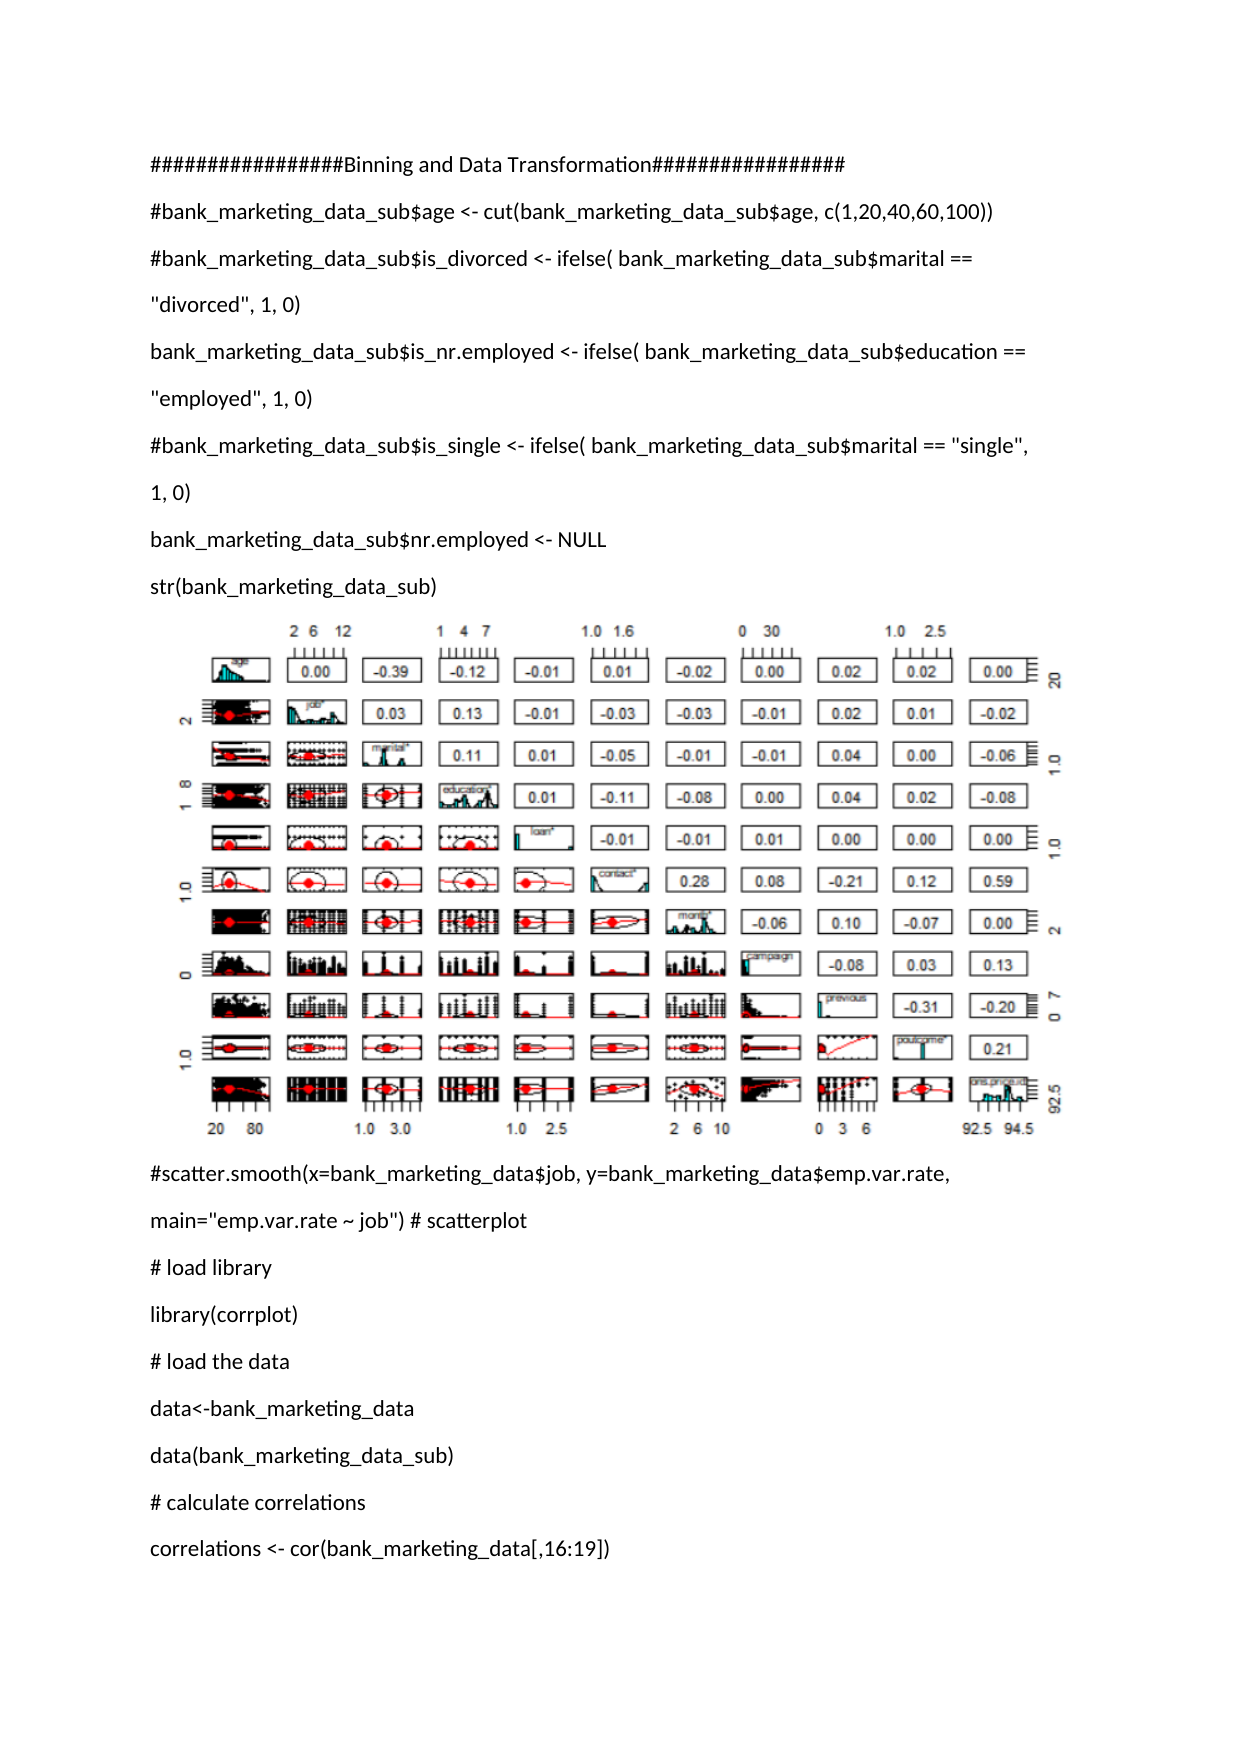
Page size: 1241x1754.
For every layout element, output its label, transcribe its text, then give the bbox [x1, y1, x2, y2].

text #bank_marketing_data_sub$is_divorced <- ifelse( bank_marketing_data_sub$marital == [150, 244, 1090, 272]
text main="emp.var.rate ~ job") # scatterplot [150, 1206, 1090, 1234]
text #bank_marketing_data_sub$is_single <- ifelse( bank_marketing_data_sub$marital == "single", [150, 431, 1090, 459]
text 1, 0) [150, 478, 1090, 506]
text #bank_marketing_data_sub$age <- cut(bank_marketing_data_sub$age, c(1,20,40,60,100)) [150, 197, 1090, 225]
text correlations <- cor(bank_marketing_data[,16:19]) [150, 1534, 1090, 1563]
text "divorced", 1, 0) [150, 291, 1090, 319]
text bank_marketing_data_sub$is_nr.employed <- ifelse( bank_marketing_data_sub$education == [150, 337, 1090, 366]
picture [150, 618, 1091, 1158]
text # load library [150, 1253, 1090, 1281]
text #scatter.smooth(x=bank_marketing_data$job, y=bank_marketing_data$emp.var.rate, [150, 1158, 1090, 1188]
text #################Binning and Data Transformation################# [150, 150, 1090, 178]
text library(corrplot) [150, 1300, 1090, 1328]
text data<-bank_marketing_data [150, 1394, 1090, 1422]
text "employed", 1, 0) [150, 384, 1090, 412]
text bank_marketing_data_sub$nr.employed <- NULL [150, 525, 1090, 553]
text data(bank_marketing_data_sub) [150, 1441, 1090, 1469]
text # load the data [150, 1347, 1090, 1375]
text # calculate correlations [150, 1488, 1090, 1516]
text str(bank_marketing_data_sub) [150, 572, 1090, 600]
